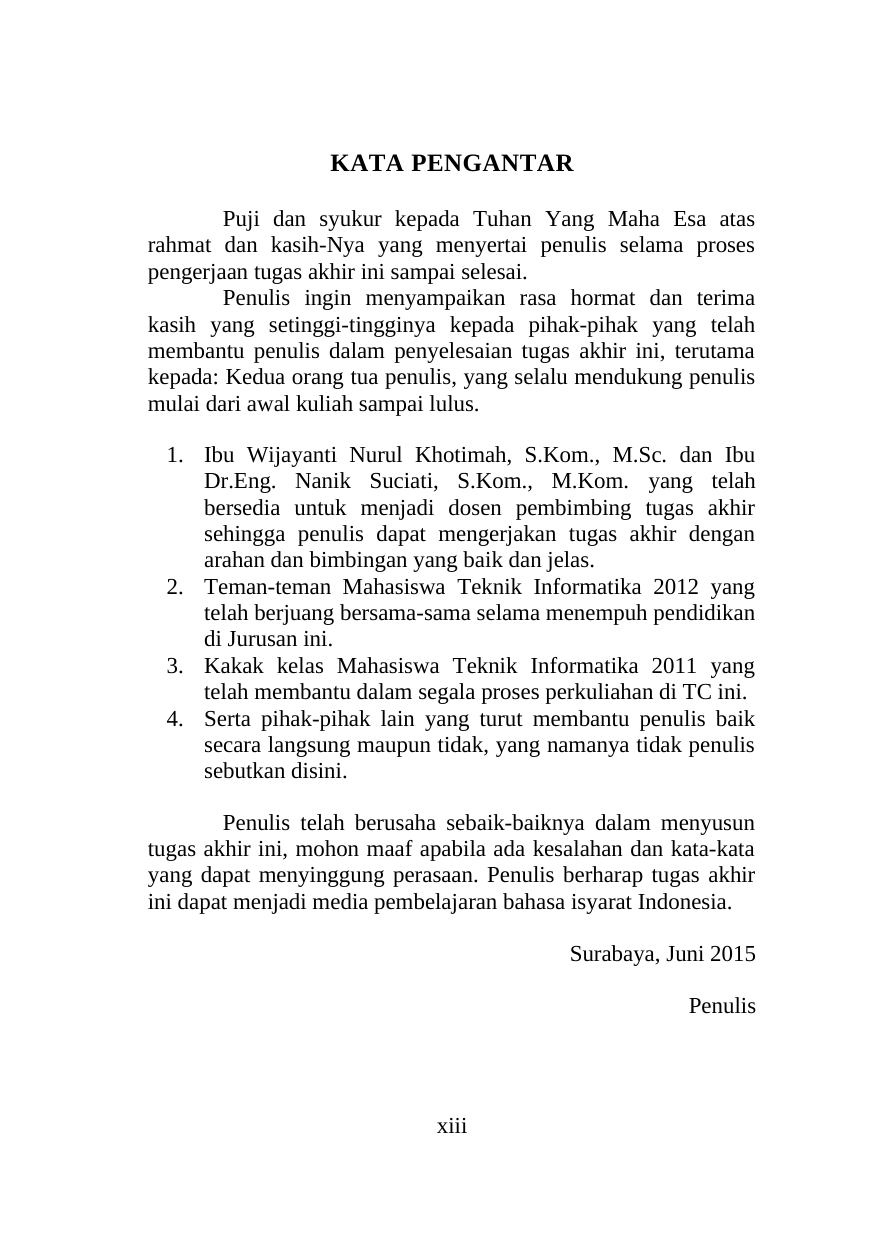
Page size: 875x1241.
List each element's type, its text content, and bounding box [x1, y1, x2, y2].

list Teman-teman Mahasiswa Teknik Informatika 2012 yang telah berjuang bersama-sama selama menempuh pendidikan di Jurusan ini. [166, 573, 756, 652]
list Ibu Wijayanti Nurul Khotimah, S.Kom., M.Sc. dan Ibu Dr.Eng. Nanik Suciati, S.Kom., M.Kom. yang telah bersedia untuk menjadi dosen pembimbing tugas akhir sehingga penulis dapat mengerjakan tugas akhir dengan arahan dan bimbingan yang baik dan jelas. [166, 441, 756, 573]
subtitle KATA PENGANTAR [148, 148, 756, 176]
text Puji dan syukur kepada Tuhan Yang Maha Esa atas rahmat dan kasih-Nya yang menyertai penulis selama proses pengerjaan tugas akhir ini sampai selesai. [148, 205, 756, 284]
list Serta pihak-pihak lain yang turut membantu penulis baik secara langsung maupun tidak, yang namanya tidak penulis sebutkan disini. [166, 704, 756, 784]
text Penulis [223, 992, 756, 1018]
text Surabaya, Juni 2015 [223, 940, 756, 967]
text Penulis ingin menyampaikan rasa hormat dan terima kasih yang setinggi-tingginya kepada pihak-pihak yang telah membantu penulis dalam penyelesaian tugas akhir ini, terutama kepada: Kedua orang tua penulis, yang selalu mendukung penulis mulai dari awal kuliah sampai lulus. [148, 284, 756, 416]
list Kakak kelas Mahasiswa Teknik Informatika 2011 yang telah membantu dalam segala proses perkuliahan di TC ini. [166, 652, 756, 704]
text Penulis telah berusaha sebaik-baiknya dalam menyusun tugas akhir ini, mohon maaf apabila ada kesalahan dan kata-kata yang dapat menyinggung perasaan. Penulis berharap tugas akhir ini dapat menjadi media pembelajaran bahasa isyarat Indonesia. [148, 809, 756, 914]
